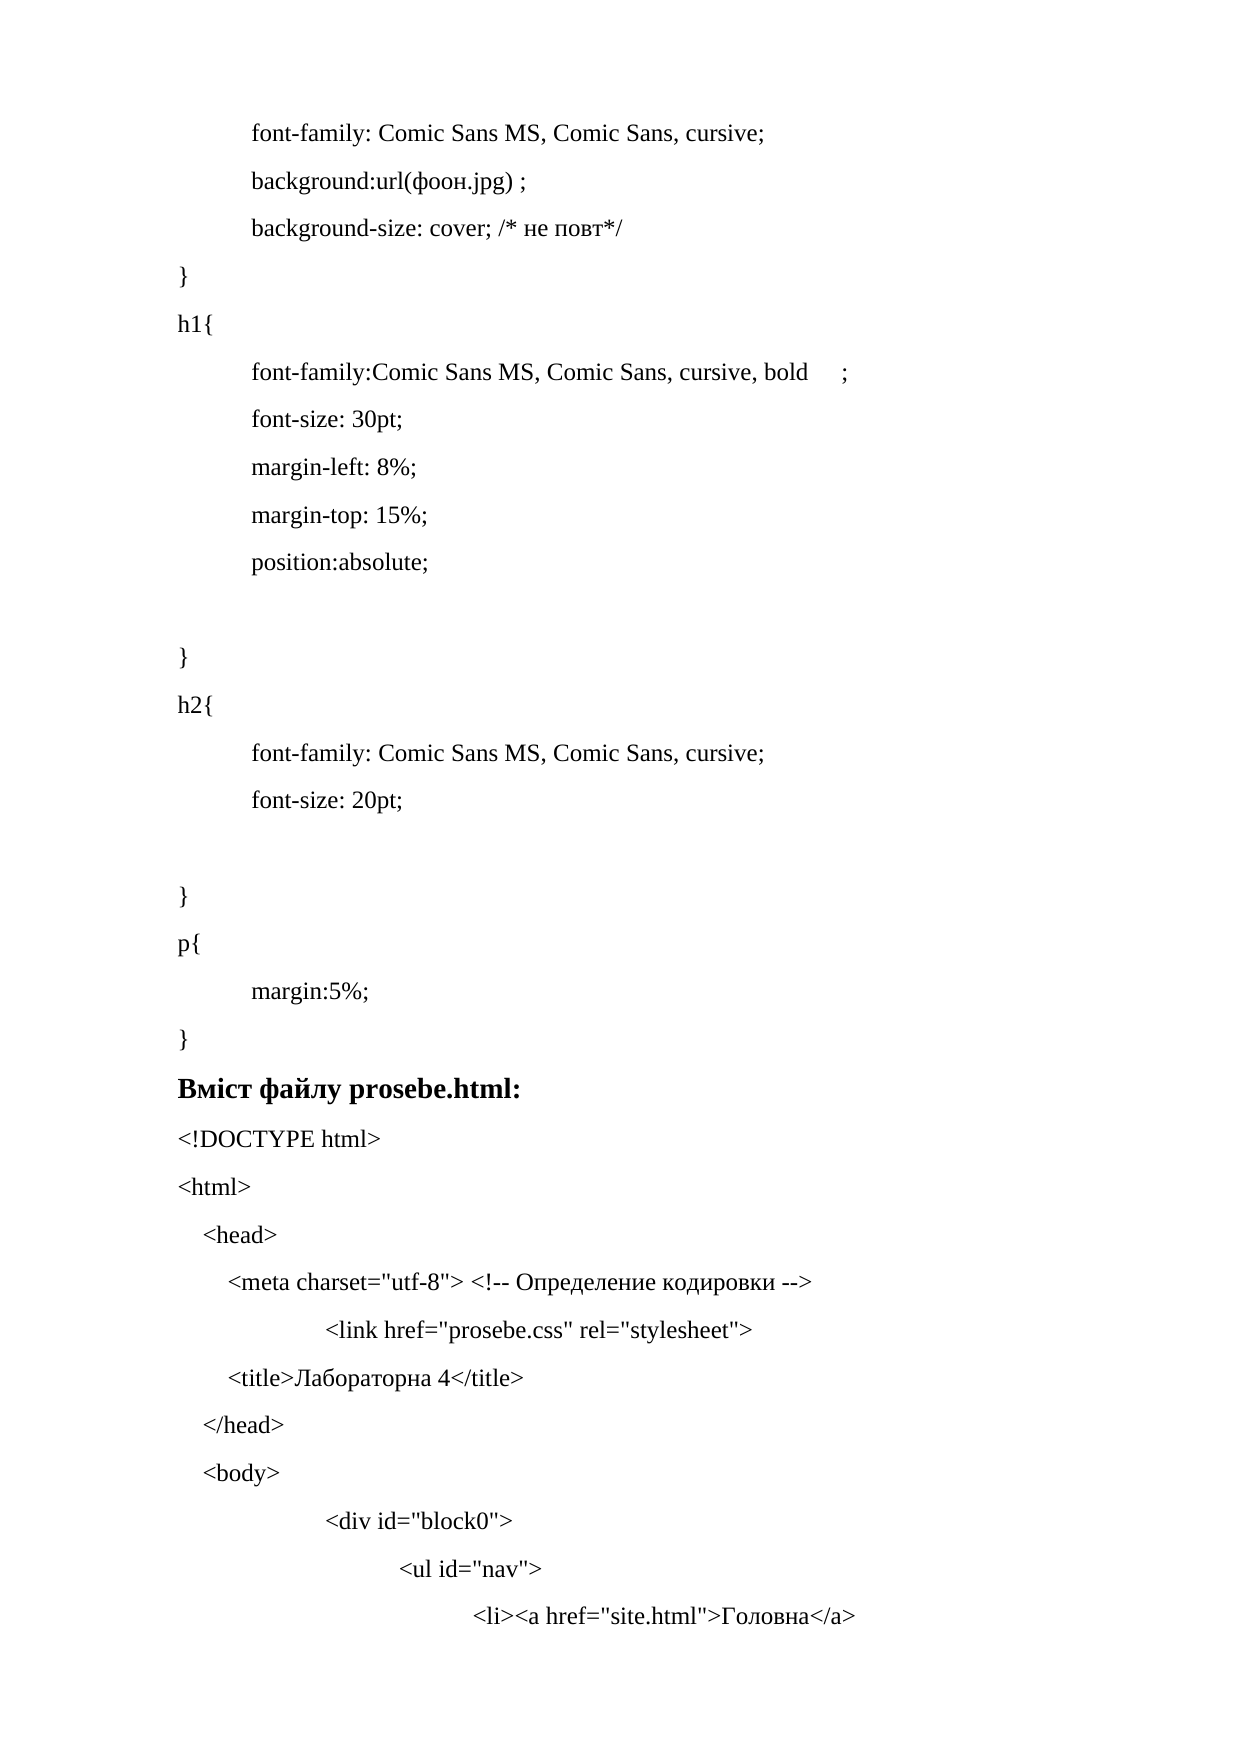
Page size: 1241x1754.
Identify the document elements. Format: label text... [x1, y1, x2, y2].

text <div id="block0"> [177, 1506, 1152, 1535]
text Вміст файлу prosebe.html: [177, 1072, 1152, 1105]
text <ul id="nav"> [177, 1554, 1152, 1582]
text font-size: 20pt; [177, 785, 1152, 814]
text } [177, 881, 1152, 909]
text <body> [177, 1458, 1152, 1487]
text margin-top: 15%; [177, 500, 1152, 528]
text h1{ [177, 309, 1152, 338]
text } [177, 642, 1152, 671]
text <li><a href="site.html">Головна</a> [177, 1601, 1152, 1630]
text } [177, 1024, 1152, 1053]
text <link href="prosebe.css" rel="stylesheet"> [177, 1315, 1152, 1344]
text background:url(фоон.jpg) ; [177, 166, 1152, 194]
text font-family:Comic Sans MS, Comic Sans, cursive, bold ; [177, 357, 1152, 385]
text position:absolute; [177, 547, 1152, 576]
text font-size: 30pt; [177, 404, 1152, 433]
text margin:5%; [177, 976, 1152, 1005]
text <head> [177, 1220, 1152, 1248]
text font-family: Comic Sans MS, Comic Sans, cursive; [177, 738, 1152, 766]
text </head> [177, 1411, 1152, 1439]
text p{ [177, 928, 1152, 957]
text background-size: cover; /* не повт*/ [177, 213, 1152, 242]
text <meta charset="utf-8"> <!-- Определение кодировки --> [177, 1267, 1152, 1296]
text <html> [177, 1172, 1152, 1201]
text } [177, 261, 1152, 290]
text <!DOCTYPE html> [177, 1124, 1152, 1153]
text font-family: Comic Sans MS, Comic Sans, cursive; [177, 118, 1152, 147]
text <title>Лабораторна 4</title> [177, 1363, 1152, 1392]
text margin-left: 8%; [177, 452, 1152, 481]
text h2{ [177, 690, 1152, 719]
